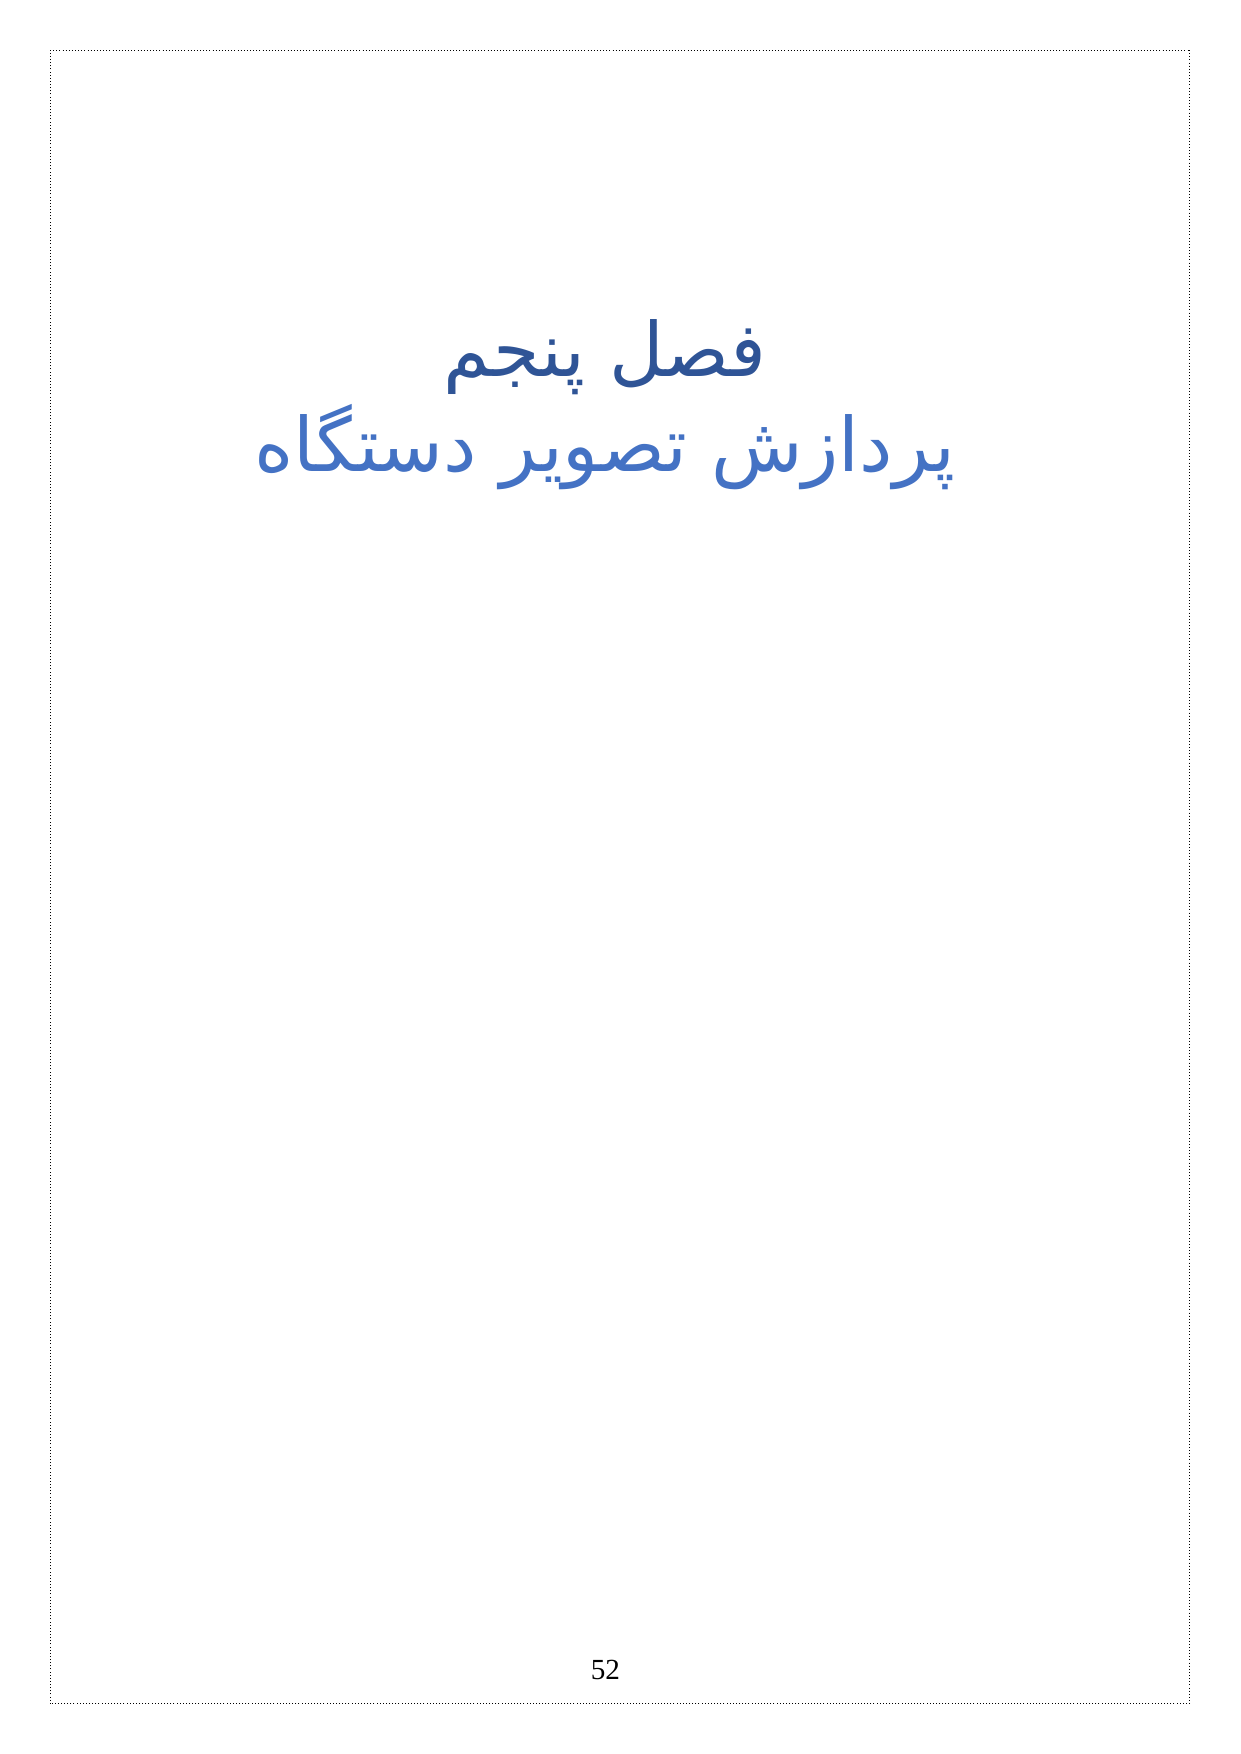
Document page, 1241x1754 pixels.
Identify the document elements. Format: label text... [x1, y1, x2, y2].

subtitle فصل پنجم [147, 307, 1063, 394]
text پردازش تصویر دستگاه [147, 401, 1063, 489]
